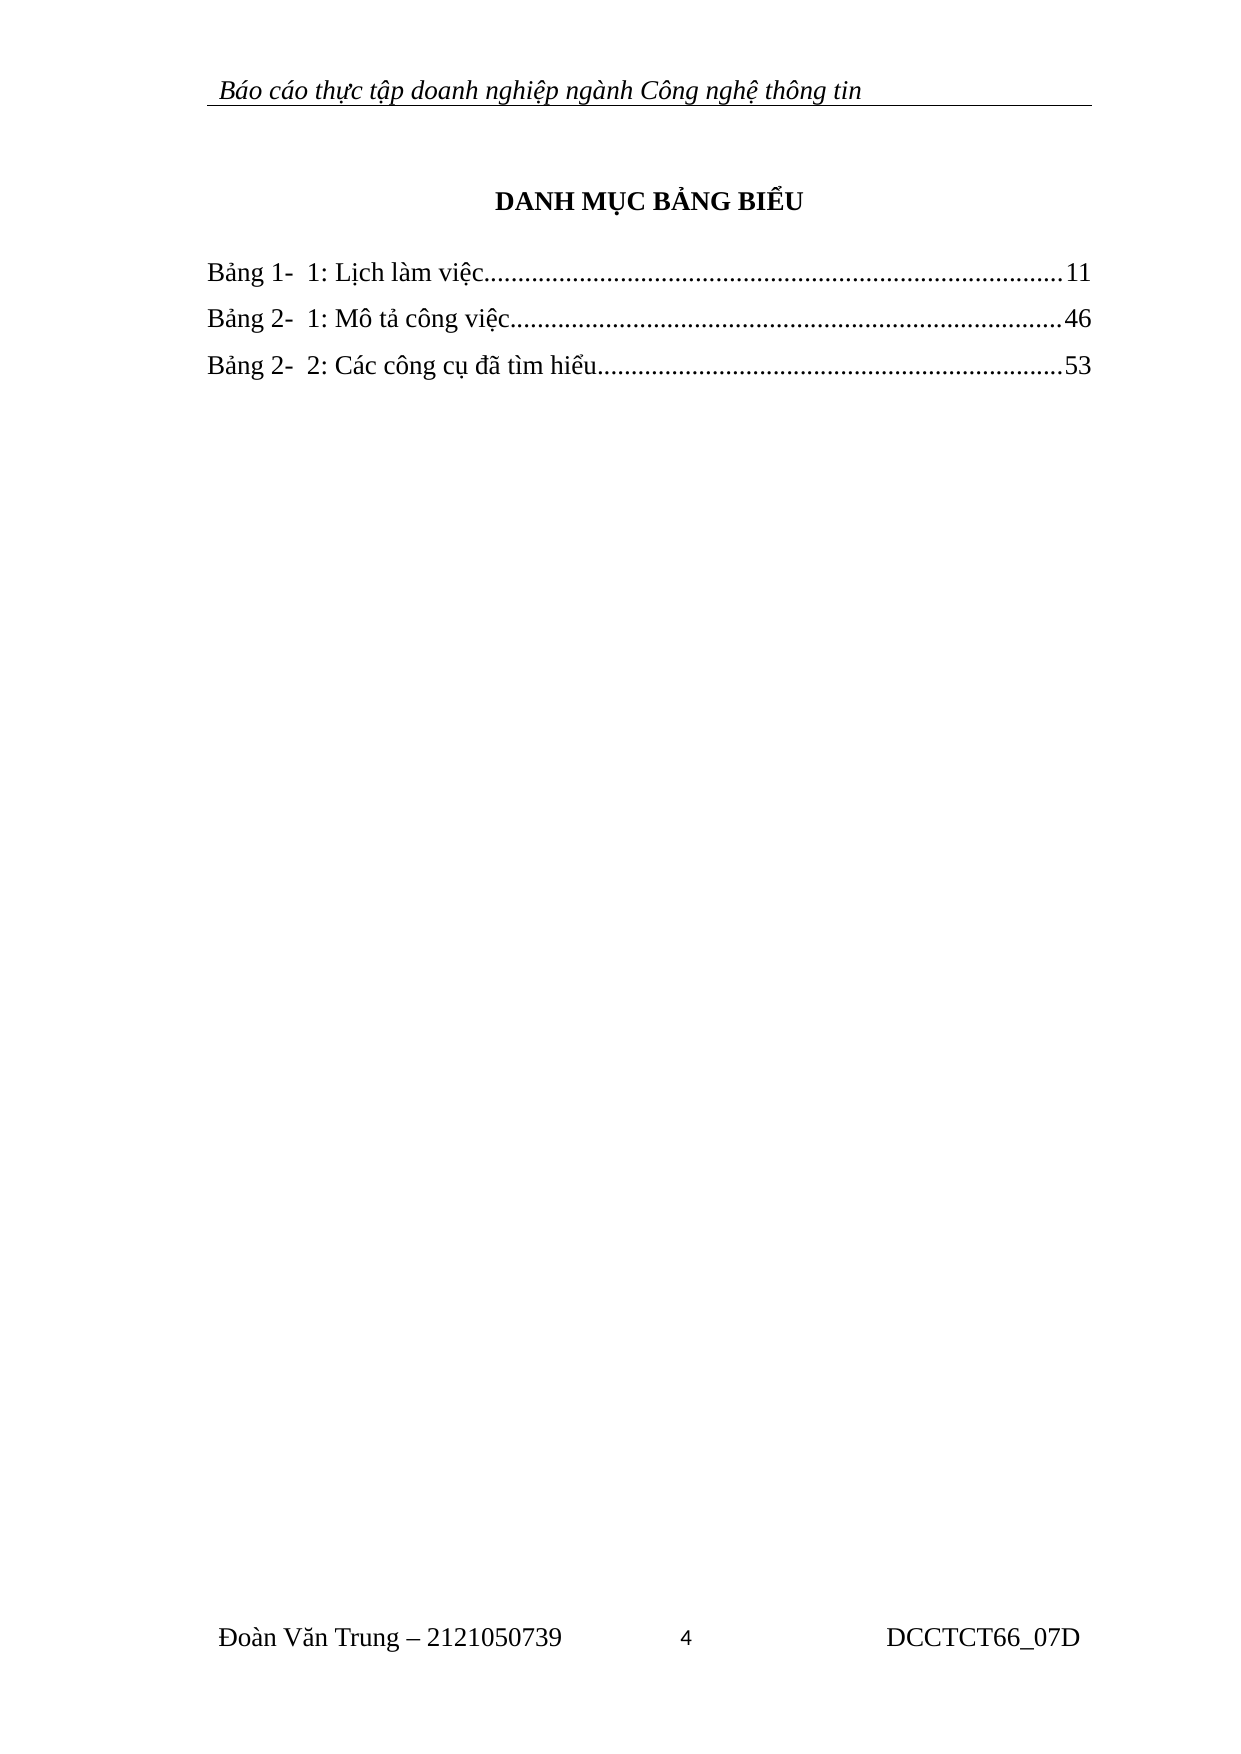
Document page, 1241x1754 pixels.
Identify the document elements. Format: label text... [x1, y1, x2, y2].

text Bảng 1- 1: Lịch làm việc 11 [207, 256, 1092, 287]
text Bảng 2- 1: Mô tả công việc 46 [207, 302, 1092, 334]
subtitle DANH MỤC BẢNG BIỂU [207, 185, 1092, 216]
text Bảng 2- 2: Các công cụ đã tìm hiểu 53 [207, 349, 1092, 380]
